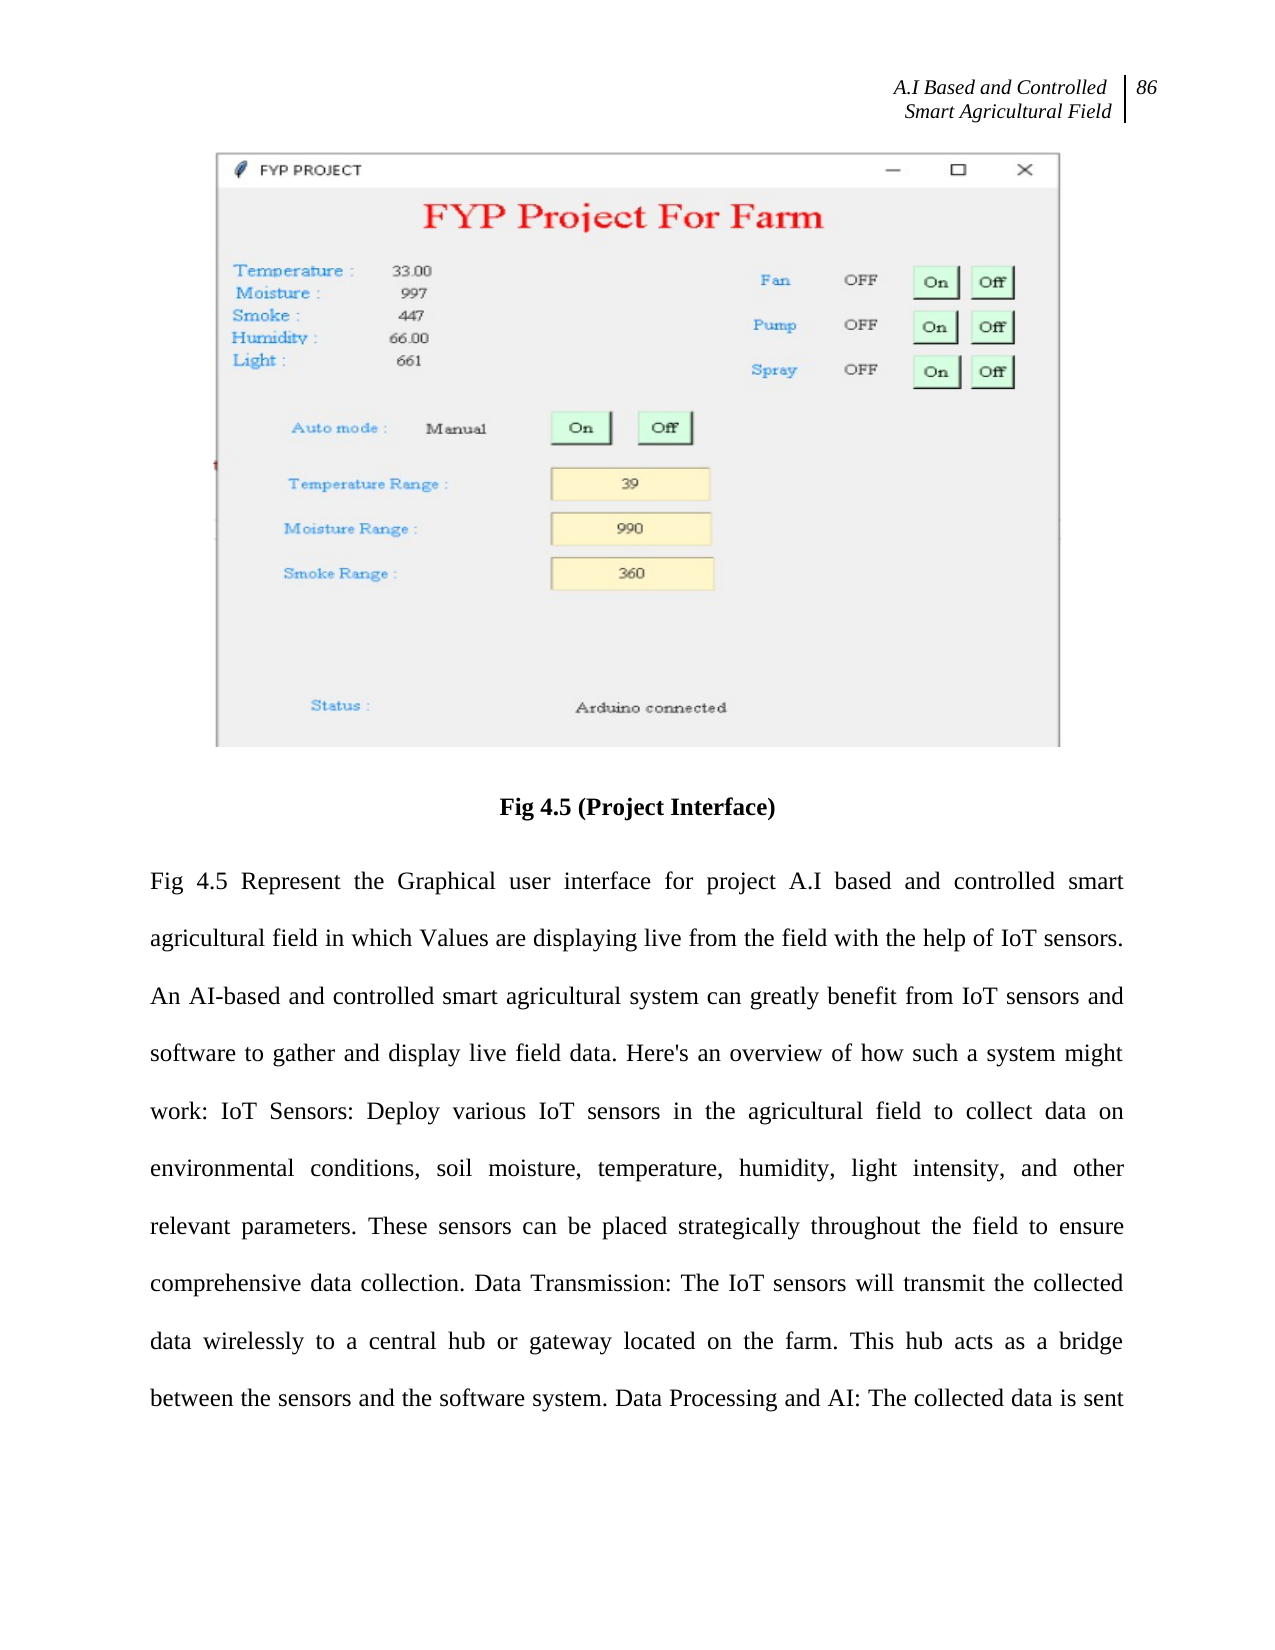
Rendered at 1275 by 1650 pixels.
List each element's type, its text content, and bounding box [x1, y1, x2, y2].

picture [213, 151, 1062, 747]
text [150, 866, 1125, 1412]
text Fig 4.5 (Project Interface) [150, 792, 1125, 820]
